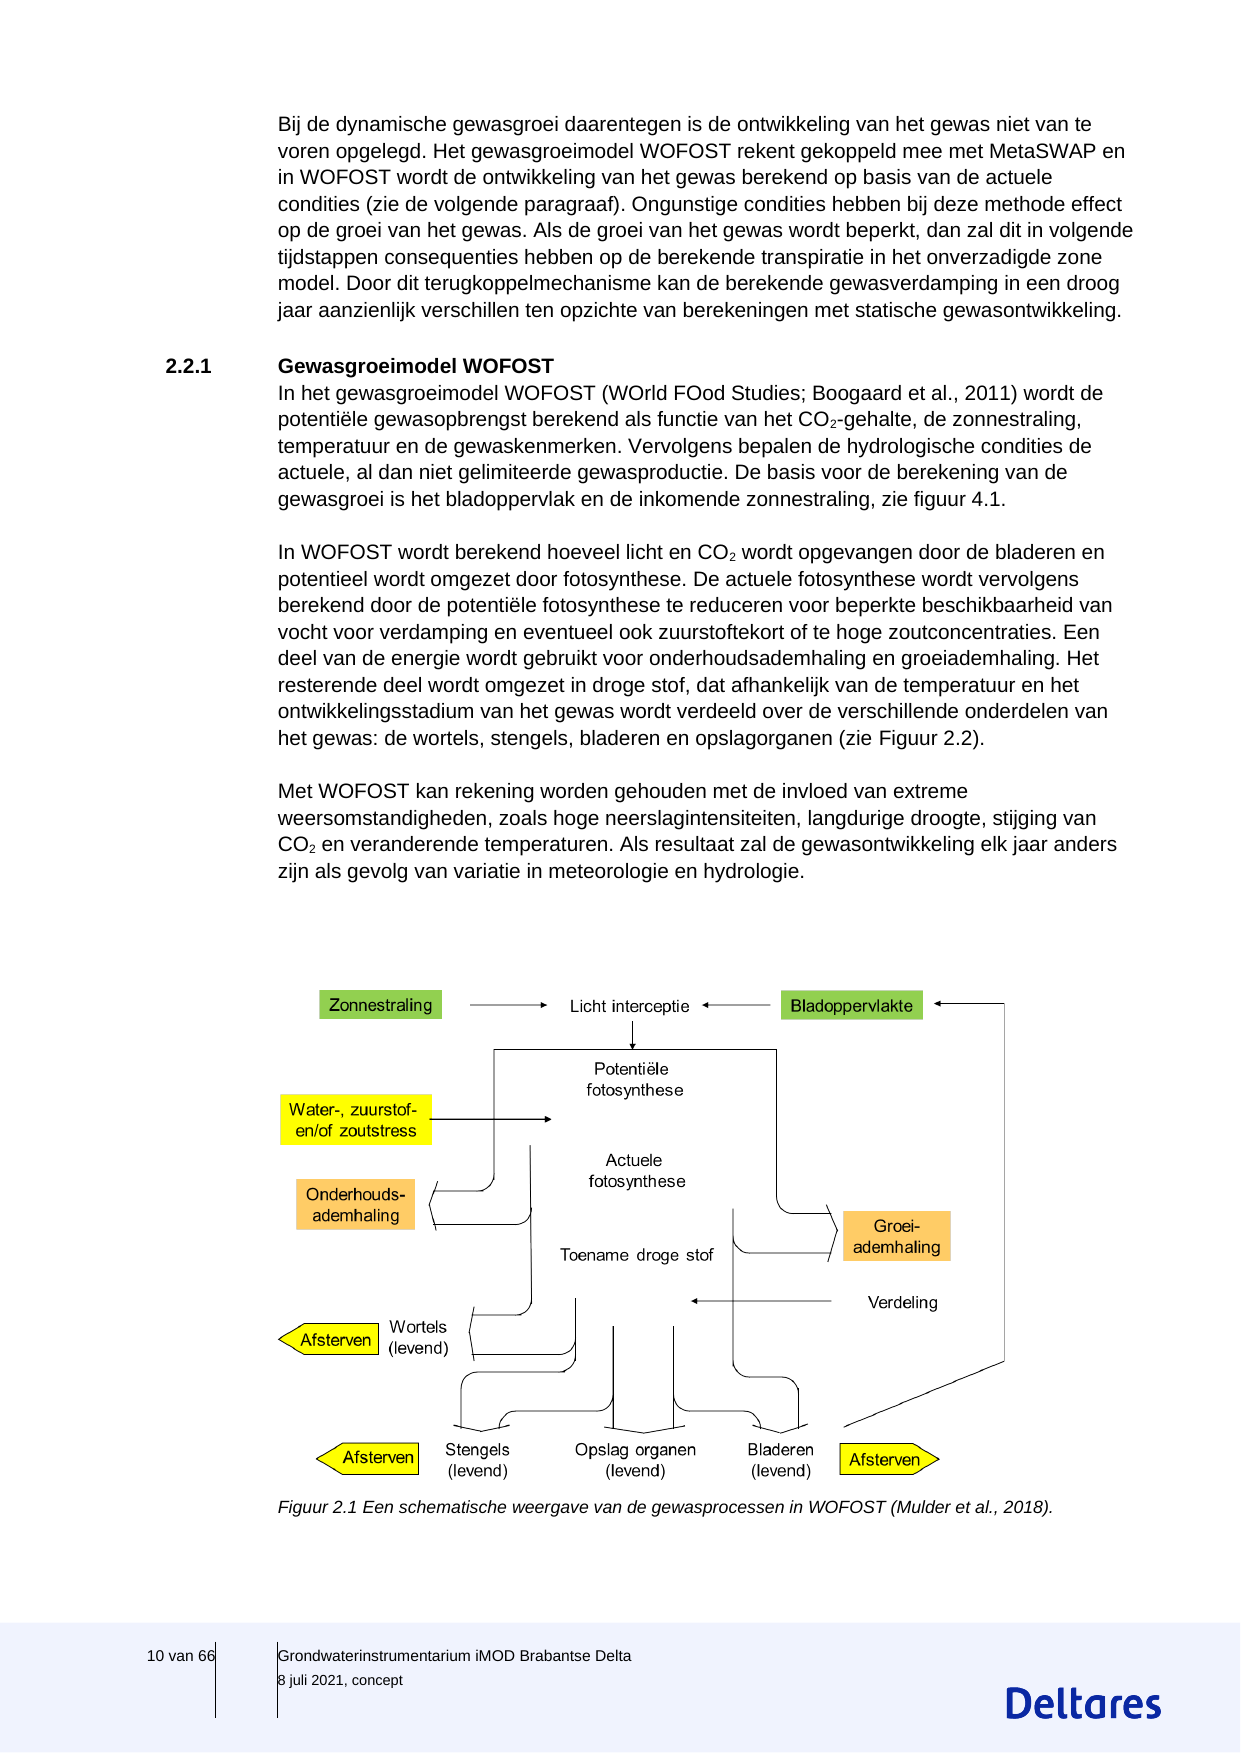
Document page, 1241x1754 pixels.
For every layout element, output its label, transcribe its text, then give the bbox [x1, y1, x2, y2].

subtitle Gewasgroeimodel WOFOST [165, 351, 1140, 378]
text In het gewasgroeimodel WOFOST (WOrld FOod Studies; Boogaard et al., 2011) wordt de potentiële gewasopbrengst berekend als functie van het CO2-gehalte, de zonnestraling, temperatuur en de gewaskenmerken. Vervolgens bepalen de hydrologische condities de actuele, al dan niet gelimiteerde gewasproductie. De basis voor de berekening van de gewasgroei is het bladoppervlak en de inkomende zonnestraling, zie figuur 4.1. [278, 378, 1140, 511]
text Met WOFOST kan rekening worden gehouden met de invloed van extreme weersomstandigheden, zoals hoge neerslagintensiteiten, langdurige droogte, stijging van CO2 en veranderende temperaturen. Als resultaat zal de gewasontwikkeling elk jaar anders zijn als gevolg van variatie in meteorologie en hydrologie. [278, 776, 1140, 883]
text In WOFOST wordt berekend hoeveel licht en CO2 wordt opgevangen door de bladeren en potentieel wordt omgezet door fotosynthese. De actuele fotosynthese wordt vervolgens berekend door de potentiële fotosynthese te reduceren voor beperkte beschikbaarheid van vocht voor verdamping en eventueel ook zuurstoftekort of te hoge zoutconcentraties. Een deel van de energie wordt gebruikt voor onderhoudsademhaling en groeiademhaling. Het resterende deel wordt omgezet in droge stof, dat afhankelijk van de temperatuur en het ontwikkelingsstadium van het gewas wordt verdeeld over de verschillende onderdelen van het gewas: de wortels, stengels, bladeren en opslagorganen (zie Figuur 2.2). [278, 537, 1140, 750]
picture [277, 988, 1005, 1491]
text Bij de dynamische gewasgroei daarentegen is de ontwikkeling van het gewas niet van te voren opgelegd. Het gewasgroeimodel WOFOST rekent gekoppeld mee met MetaSWAP en in WOFOST wordt de ontwikkeling van het gewas berekend op basis van de actuele condities (zie de volgende paragraaf). Ongunstige condities hebben bij deze methode effect op de groei van het gewas. Als de groei van het gewas wordt beperkt, dan zal dit in volgende tijdstappen consequenties hebben op de berekende transpiratie in het onverzadigde zone model. Door dit terugkoppelmechanisme kan de berekende gewasverdamping in een droog jaar aanzienlijk verschillen ten opzichte van berekeningen met statische gewasontwikkeling. [278, 109, 1140, 322]
text Figuur 2.1 Een schematische weergave van de gewasprocessen in WOFOST (Mulder et al., 2018). [278, 1490, 1140, 1517]
picture [1006, 1687, 1161, 1719]
